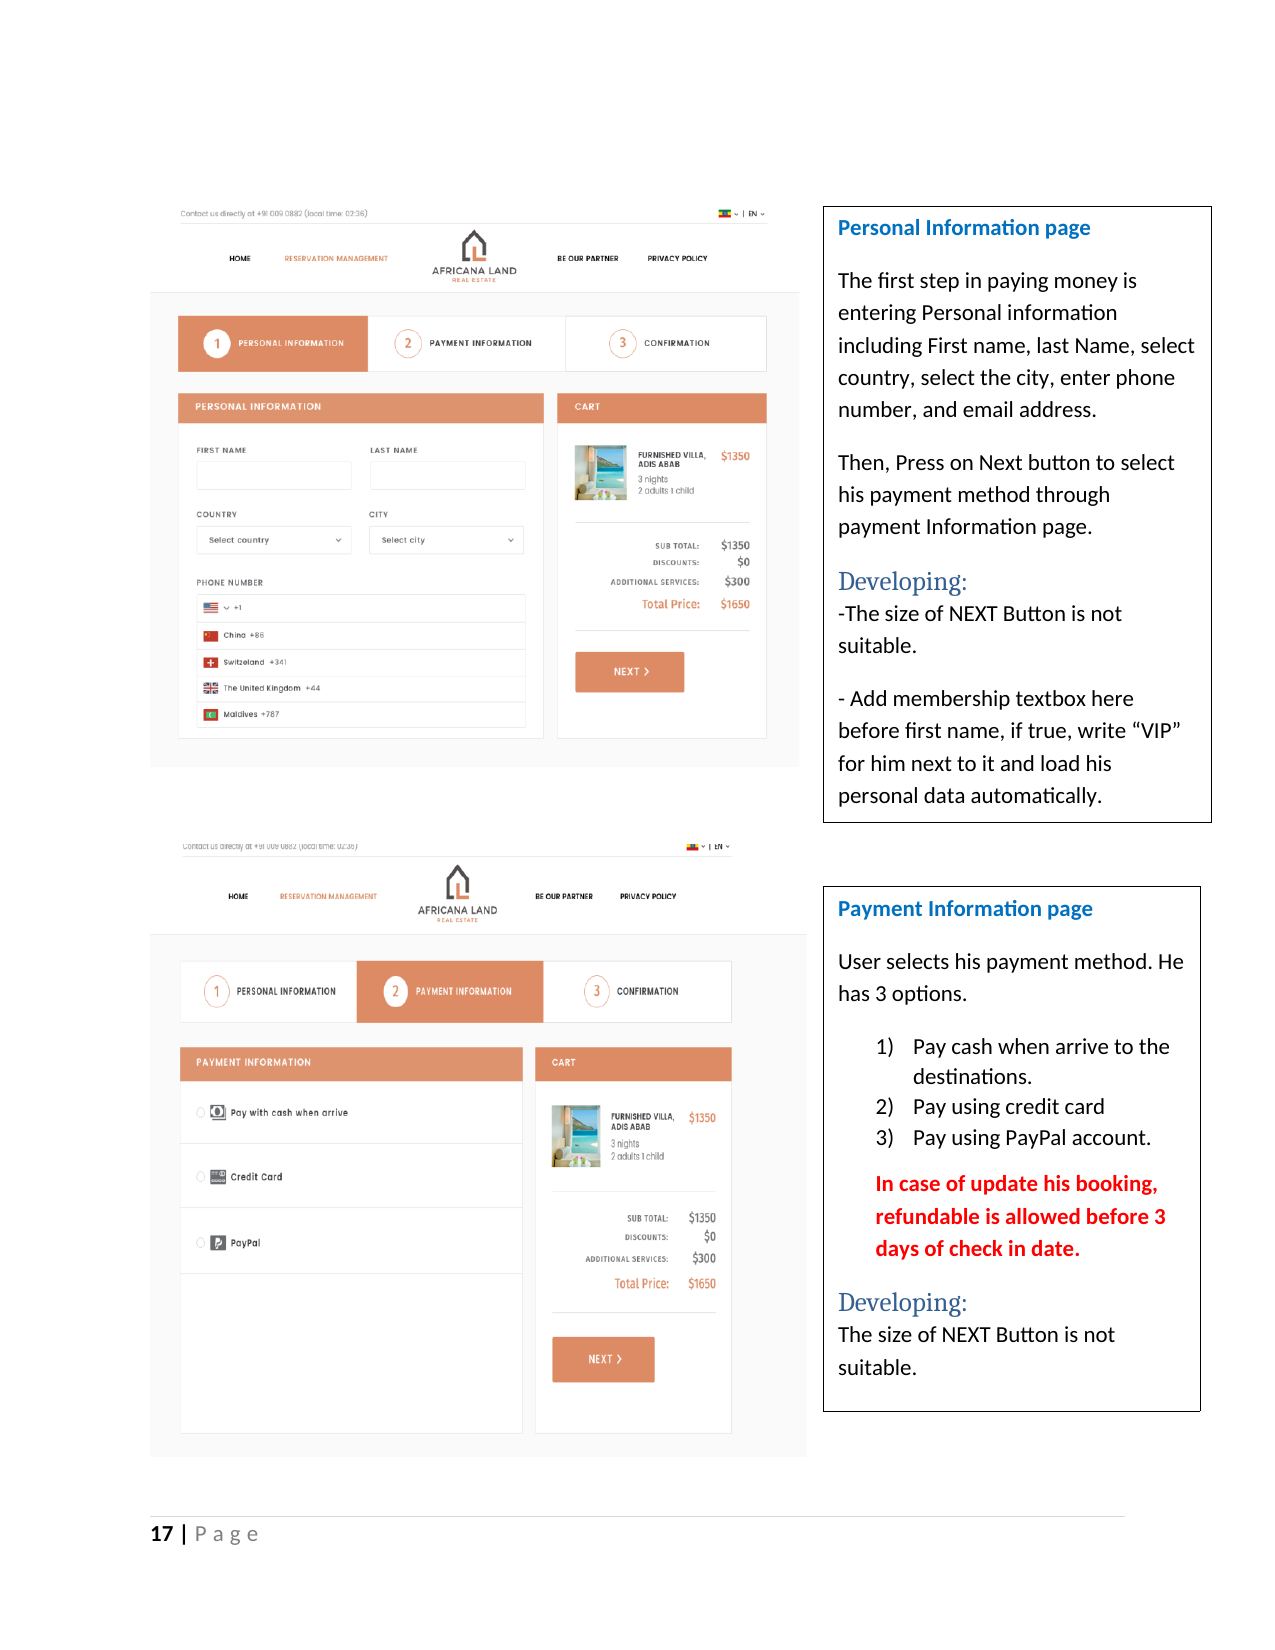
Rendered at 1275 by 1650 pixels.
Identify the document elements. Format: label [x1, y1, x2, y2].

picture [150, 844, 807, 1457]
picture [150, 203, 800, 767]
